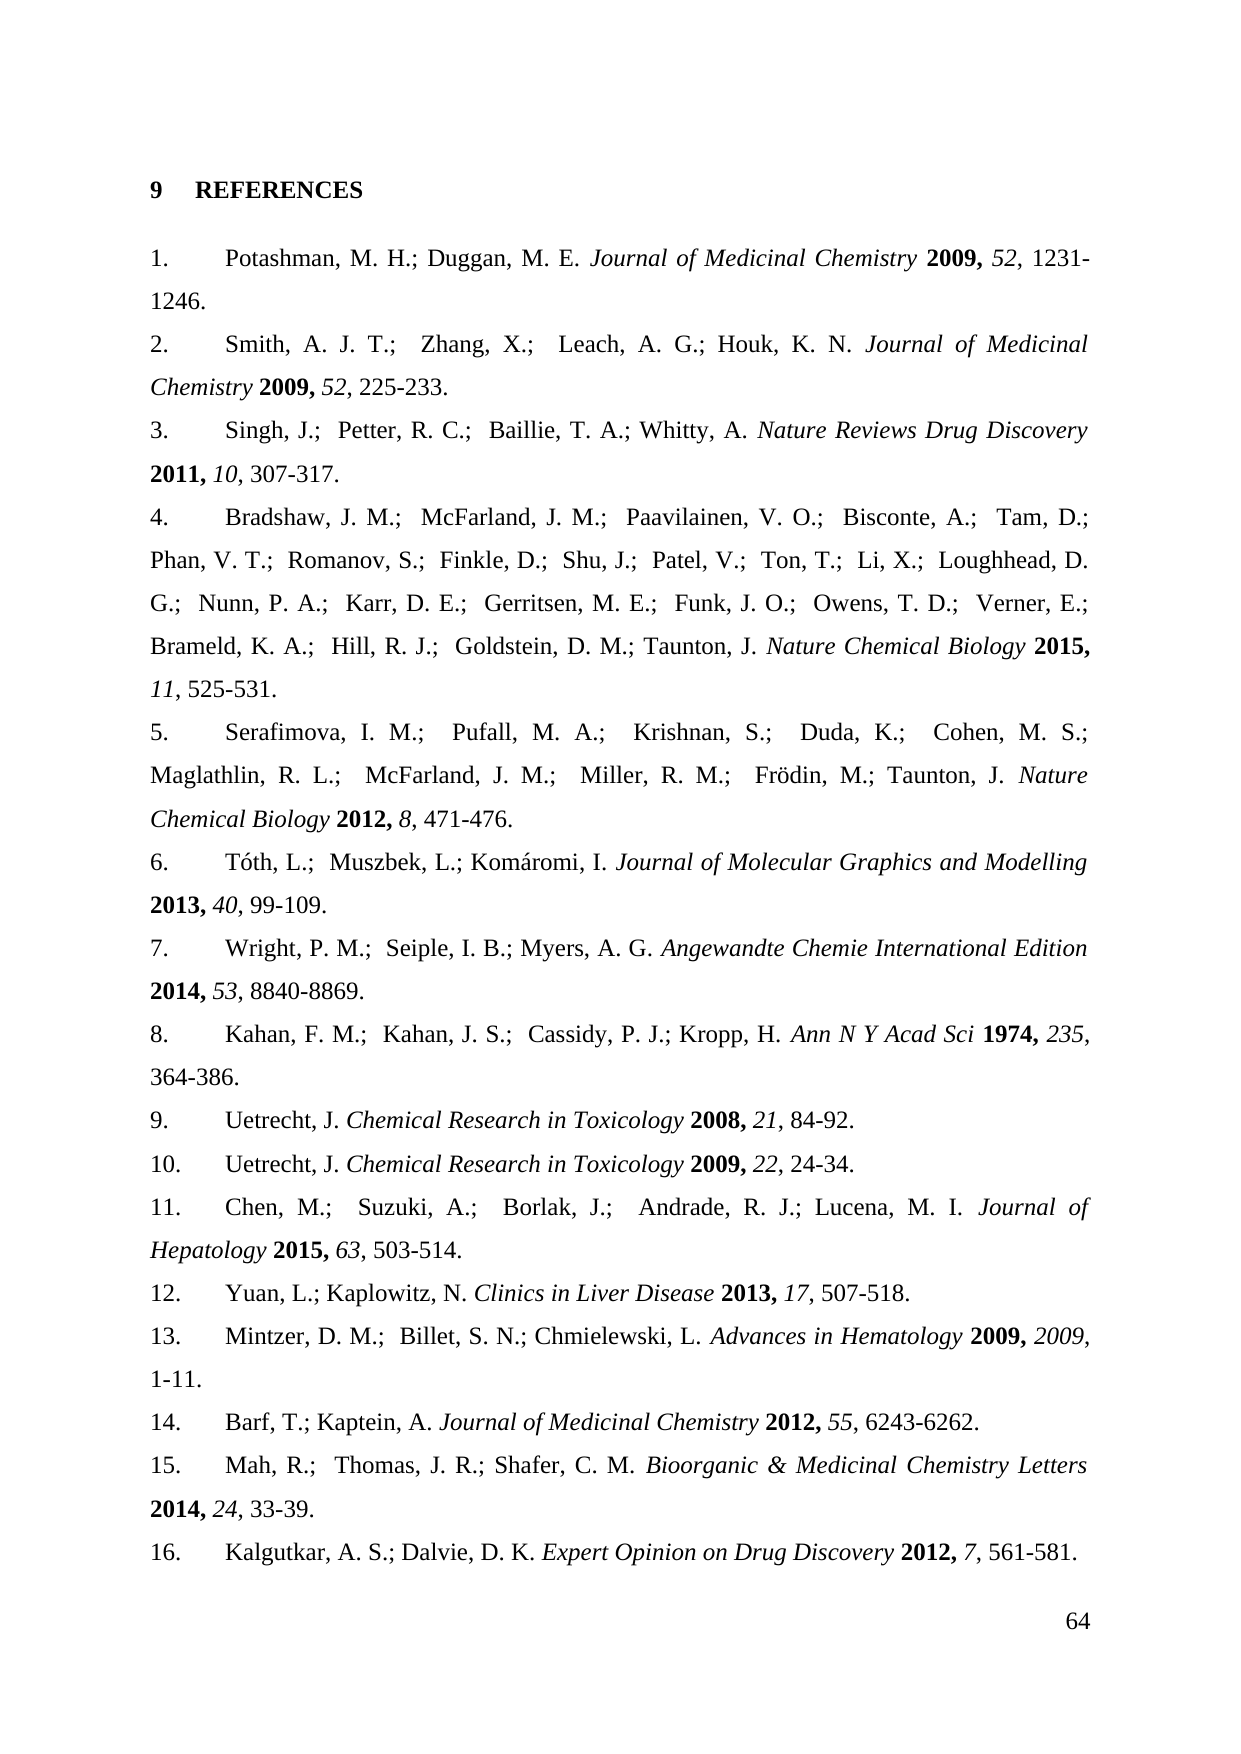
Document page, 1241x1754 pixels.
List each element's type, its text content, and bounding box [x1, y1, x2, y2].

text 7. Wright, P. M.; Seiple, I. B.; Myers, A. G. Angewandte Chemie International Edition 2014, 53, 8840-8869. [150, 933, 1090, 1005]
text 5. Serafimova, I. M.; Pufall, M. A.; Krishnan, S.; Duda, K.; Cohen, M. S.; Maglathlin, R. L.; McFarland, J. M.; Miller, R. M.; Frödin, M.; Taunton, J. Nature Chemical Biology 2012, 8, 471-476. [150, 717, 1090, 832]
text 3. Singh, J.; Petter, R. C.; Baillie, T. A.; Whitty, A. Nature Reviews Drug Discovery 2011, 10, 307-317. [150, 416, 1090, 487]
text 12. Yuan, L.; Kaplowitz, N. Clinics in Liver Disease 2013, 17, 507-518. [150, 1278, 1090, 1307]
subtitle REFERENCES [150, 175, 1090, 204]
text 6. Tóth, L.; Muszbek, L.; Komáromi, I. Journal of Molecular Graphics and Modelling 2013, 40, 99-109. [150, 847, 1090, 919]
text 9. Uetrecht, J. Chemical Research in Toxicology 2008, 21, 84-92. [150, 1106, 1090, 1134]
text 13. Mintzer, D. M.; Billet, S. N.; Chmielewski, L. Advances in Hematology 2009, 2009, 1-11. [150, 1321, 1090, 1393]
text 14. Barf, T.; Kaptein, A. Journal of Medicinal Chemistry 2012, 55, 6243-6262. [150, 1407, 1090, 1436]
text 11. Chen, M.; Suzuki, A.; Borlak, J.; Andrade, R. J.; Lucena, M. I. Journal of Hepatology 2015, 63, 503-514. [150, 1192, 1090, 1264]
text 1. Potashman, M. H.; Duggan, M. E. Journal of Medicinal Chemistry 2009, 52, 1231-1246. [150, 243, 1090, 315]
text 4. Bradshaw, J. M.; McFarland, J. M.; Paavilainen, V. O.; Bisconte, A.; Tam, D.; Phan, V. T.; Romanov, S.; Finkle, D.; Shu, J.; Patel, V.; Ton, T.; Li, X.; Loughhead, D. G.; Nunn, P. A.; Karr, D. E.; Gerritsen, M. E.; Funk, J. O.; Owens, T. D.; Verner, E.; Brameld, K. A.; Hill, R. J.; Goldstein, D. M.; Taunton, J. Nature Chemical Biology 2015, 11, 525-531. [150, 502, 1090, 703]
text 8. Kahan, F. M.; Kahan, J. S.; Cassidy, P. J.; Kropp, H. Ann N Y Acad Sci 1974, 235, 364-386. [150, 1019, 1090, 1091]
text 2. Smith, A. J. T.; Zhang, X.; Leach, A. G.; Houk, K. N. Journal of Medicinal Chemistry 2009, 52, 225-233. [150, 329, 1090, 401]
text 16. Kalgutkar, A. S.; Dalvie, D. K. Expert Opinion on Drug Discovery 2012, 7, 561-581. [150, 1537, 1090, 1566]
text 15. Mah, R.; Thomas, J. R.; Shafer, C. M. Bioorganic & Medicinal Chemistry Letters 2014, 24, 33-39. [150, 1451, 1090, 1522]
text 10. Uetrecht, J. Chemical Research in Toxicology 2009, 22, 24-34. [150, 1149, 1090, 1177]
